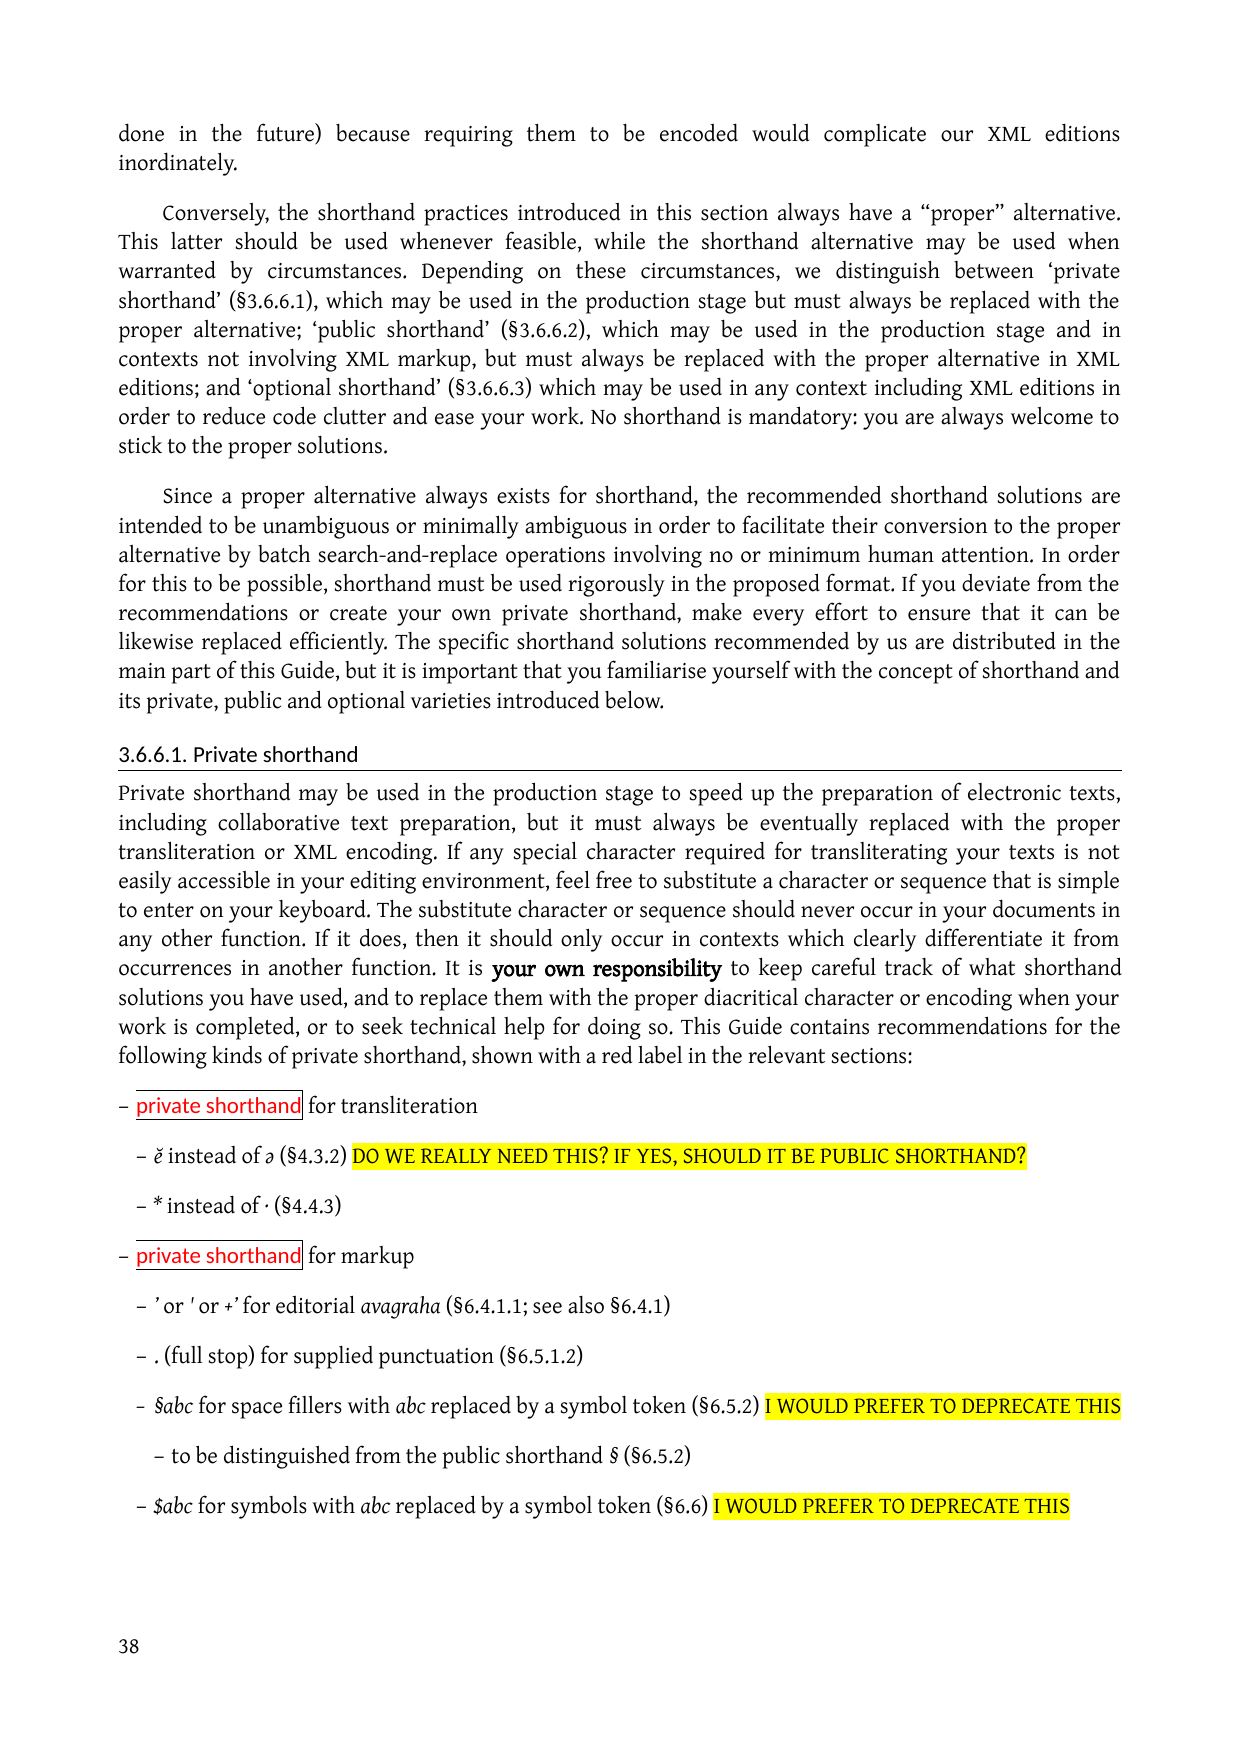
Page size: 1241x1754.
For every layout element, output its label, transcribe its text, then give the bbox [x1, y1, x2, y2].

list ’ or ' or +’ for editorial avagraha (§6.4.1.1; see also §6.4.1) [136, 1290, 1122, 1319]
list private shorthand for transliteration [118, 1090, 302, 1119]
list §abc for space fillers with abc replaced by a symbol token (§6.5.2) I WOULD PREFER TO DEPRECATE THIS [136, 1390, 1122, 1419]
list ĕ instead of ə (§4.3.2) DO WE REALLY NEED THIS? IF YES, SHOULD IT BE PUBLIC SHORTHAND? [136, 1140, 1122, 1169]
text Since a proper alternative always exists for shorthand, the recommended shorthand solutions are intended to be unambiguous or minimally ambiguous in order to facilitate their conversion to the proper alternative by batch search-and-replace operations involving no or minimum human attention. In order for this to be possible, shorthand must be used rigorously in the proposed format. If you deviate from the recommendations or create your own private shorthand, make every effort to ensure that it can be likewise replaced efficiently. The specific shorthand solutions recommended by us are distributed in the main part of this Guide, but it is important that you familiarise yourself with the concept of shorthand and its private, public and optional varieties introduced below. [118, 481, 1122, 714]
list $abc for symbols with abc replaced by a symbol token (§6.6) I WOULD PREFER TO DEPRECATE THIS [136, 1490, 1122, 1519]
text Private shorthand may be used in the production stage to speed up the preparation of electronic texts, including collaborative text preparation, but it must always be eventually replaced with the proper transliteration or XML encoding. If any special character required for transliterating your texts is not easily accessible in your editing environment, feel free to substitute a character or sequence that is simple to enter on your keyboard. The substitute character or sequence should never occur in your documents in any other function. If it does, then it should only occur in contexts which clearly differentiate it from occurrences in another function. It is your own responsibility to keep careful track of what shorthand solutions you have used, and to replace them with the proper diacritical character or encoding when your work is completed, or to seek technical help for doing so. This Guide contains recommendations for the following kinds of private shorthand, shown with a red label in the relevant sections: [118, 777, 1122, 1069]
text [118, 118, 1122, 176]
list private shorthand for markup [303, 1240, 1122, 1269]
list to be distinguished from the public shorthand § (§6.5.2) [153, 1440, 1122, 1469]
text Conversely, the shorthand practices introduced in this section always have a “proper” alternative. This latter should be used whenever feasible, while the shorthand alternative may be used when warranted by circumstances. Depending on these circumstances, we distinguish between ‘private shorthand’ (§3.6.6.1), which may be used in the production stage but must always be replaced with the proper alternative; ‘public shorthand’ (§3.6.6.2), which may be used in the production stage and in contexts not involving XML markup, but must always be replaced with the proper alternative in XML editions; and ‘optional shorthand’ (§3.6.6.3) which may be used in any context including XML editions in order to reduce code clutter and ease your work. No shorthand is mandatory: you are always welcome to stick to the proper solutions. [118, 197, 1122, 460]
list private shorthand for markup [118, 1240, 302, 1269]
subtitle Private shorthand [118, 739, 1122, 770]
list * instead of · (§4.4.3) [136, 1190, 1122, 1219]
list . (full stop) for supplied punctuation (§6.5.1.2) [136, 1340, 1122, 1369]
list private shorthand for transliteration [303, 1090, 1122, 1119]
